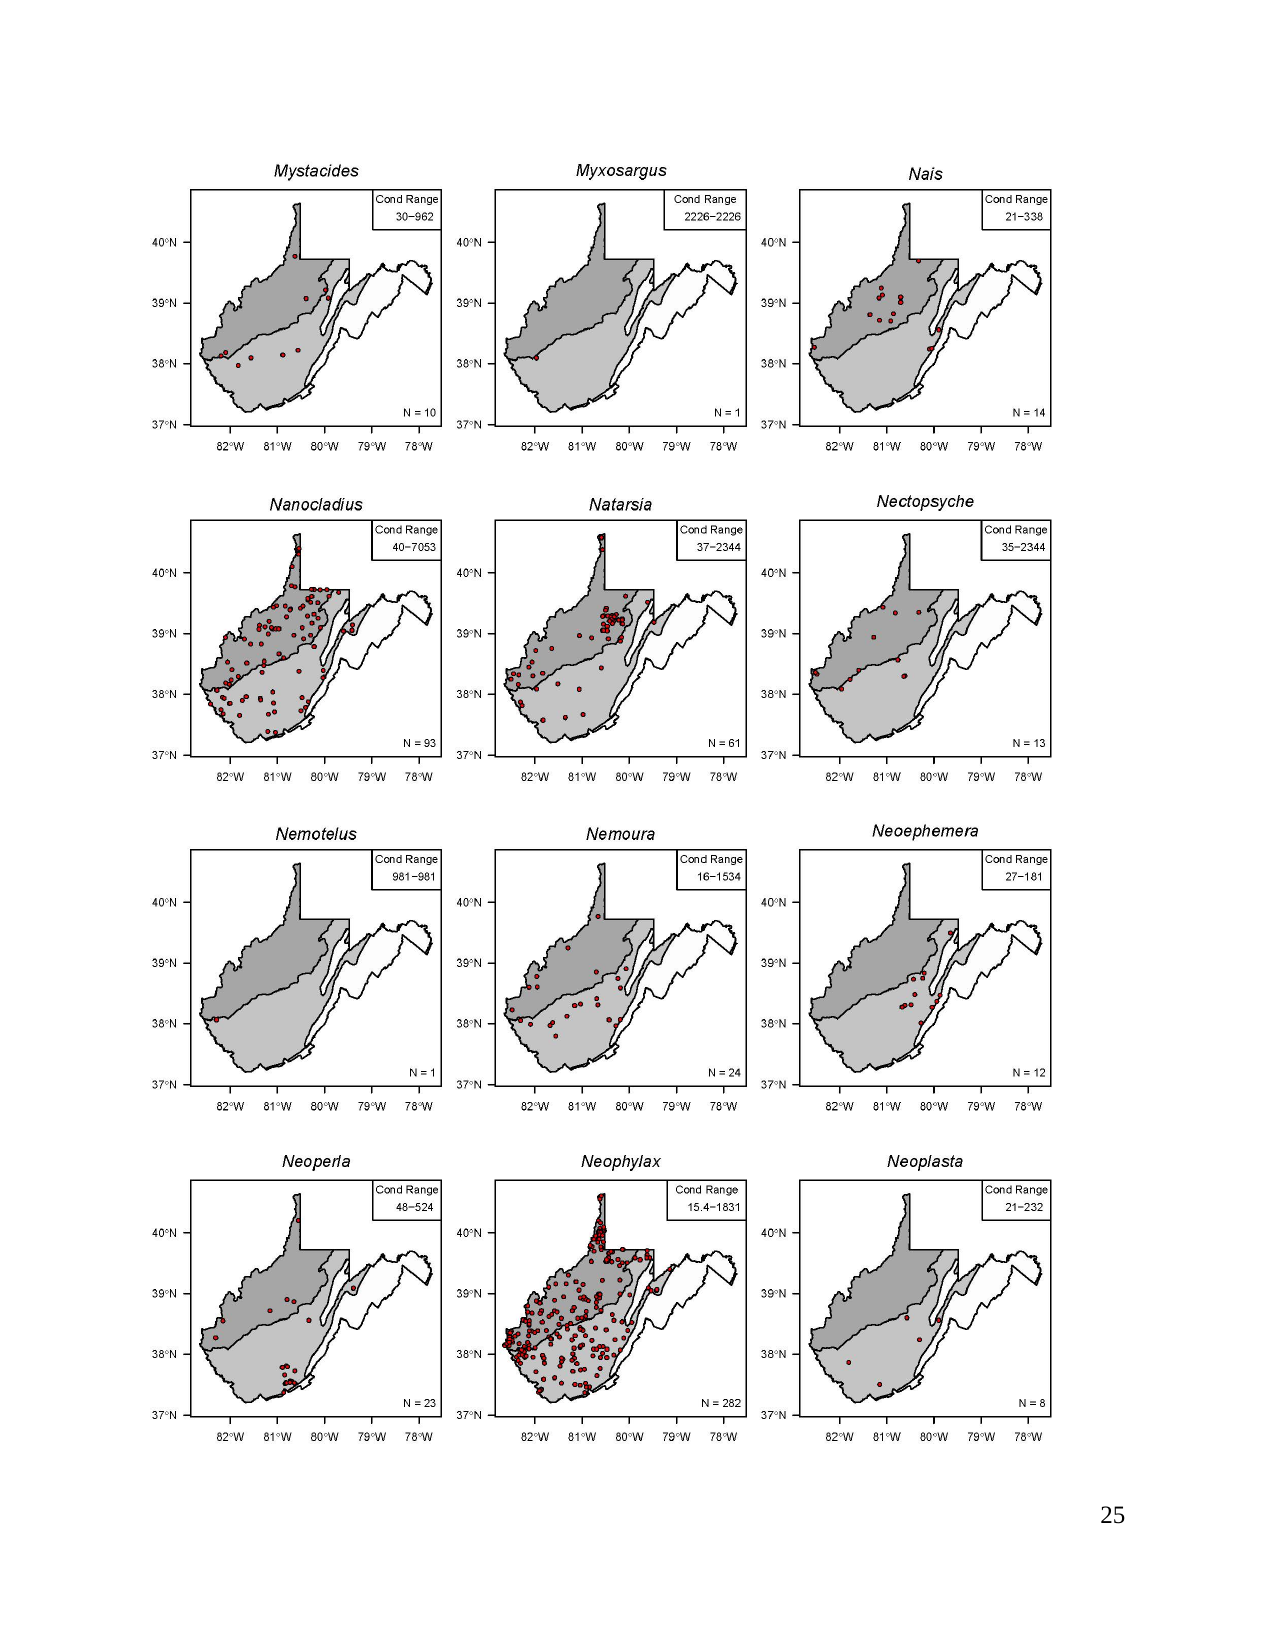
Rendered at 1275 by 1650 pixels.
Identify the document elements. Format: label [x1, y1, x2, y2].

picture [150, 150, 1064, 1470]
